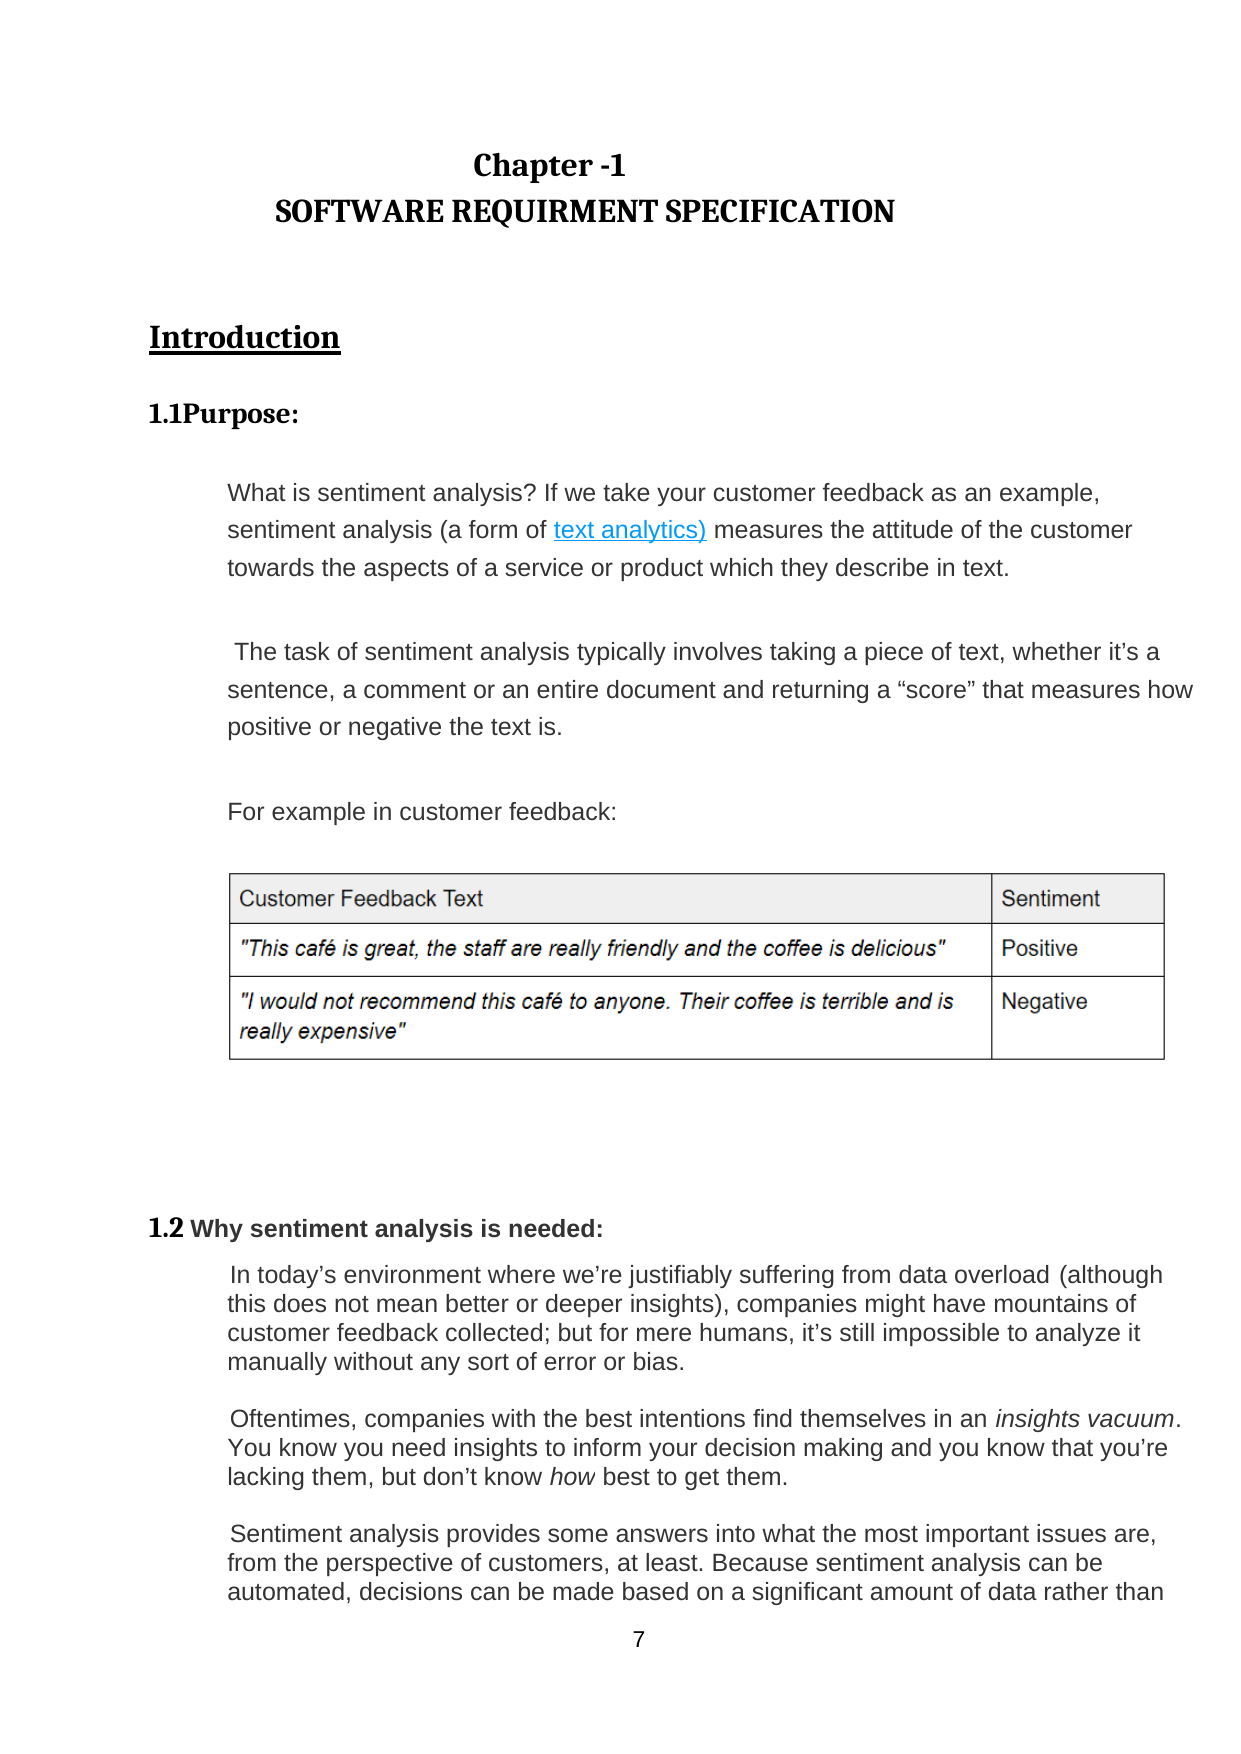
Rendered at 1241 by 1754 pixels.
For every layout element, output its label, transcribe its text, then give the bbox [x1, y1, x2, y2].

text For example in customer feedback: [227, 788, 1201, 825]
text What is sentiment analysis? If we take your customer feedback as an example, sentiment analysis (a form of text analytics) measures the attitude of the customer towards the aspects of a service or product which they describe in text. [227, 469, 1201, 581]
picture [227, 872, 1167, 1062]
text In today’s environment where we’re justifiably suffering from data overload (although this does not mean better or deeper insights), companies might have mountains of customer feedback collected; but for mere humans, it’s still impossible to analyze it manually without any sort of error or bias. [686, 1260, 1201, 1375]
subtitle Chapter -1 [276, 147, 1201, 185]
subtitle SOFTWARE REQUIRMENT SPECIFICATION [276, 192, 1201, 231]
subtitle 1.1Purpose: [149, 397, 1201, 431]
subtitle 1.2 Why sentiment analysis is needed: [149, 1211, 1201, 1245]
text Oftentimes, companies with the best intentions find themselves in an insights vacuum. You know you need insights to inform your decision making and you know that you’re lacking them, but don’t know how best to get them. [789, 1404, 1201, 1490]
text The task of sentiment analysis typically involves taking a piece of text, whether it’s a sentence, a comment or an entire document and returning a “score” that measures how positive or negative the text is. [227, 628, 1201, 741]
text Introduction [149, 318, 1201, 357]
